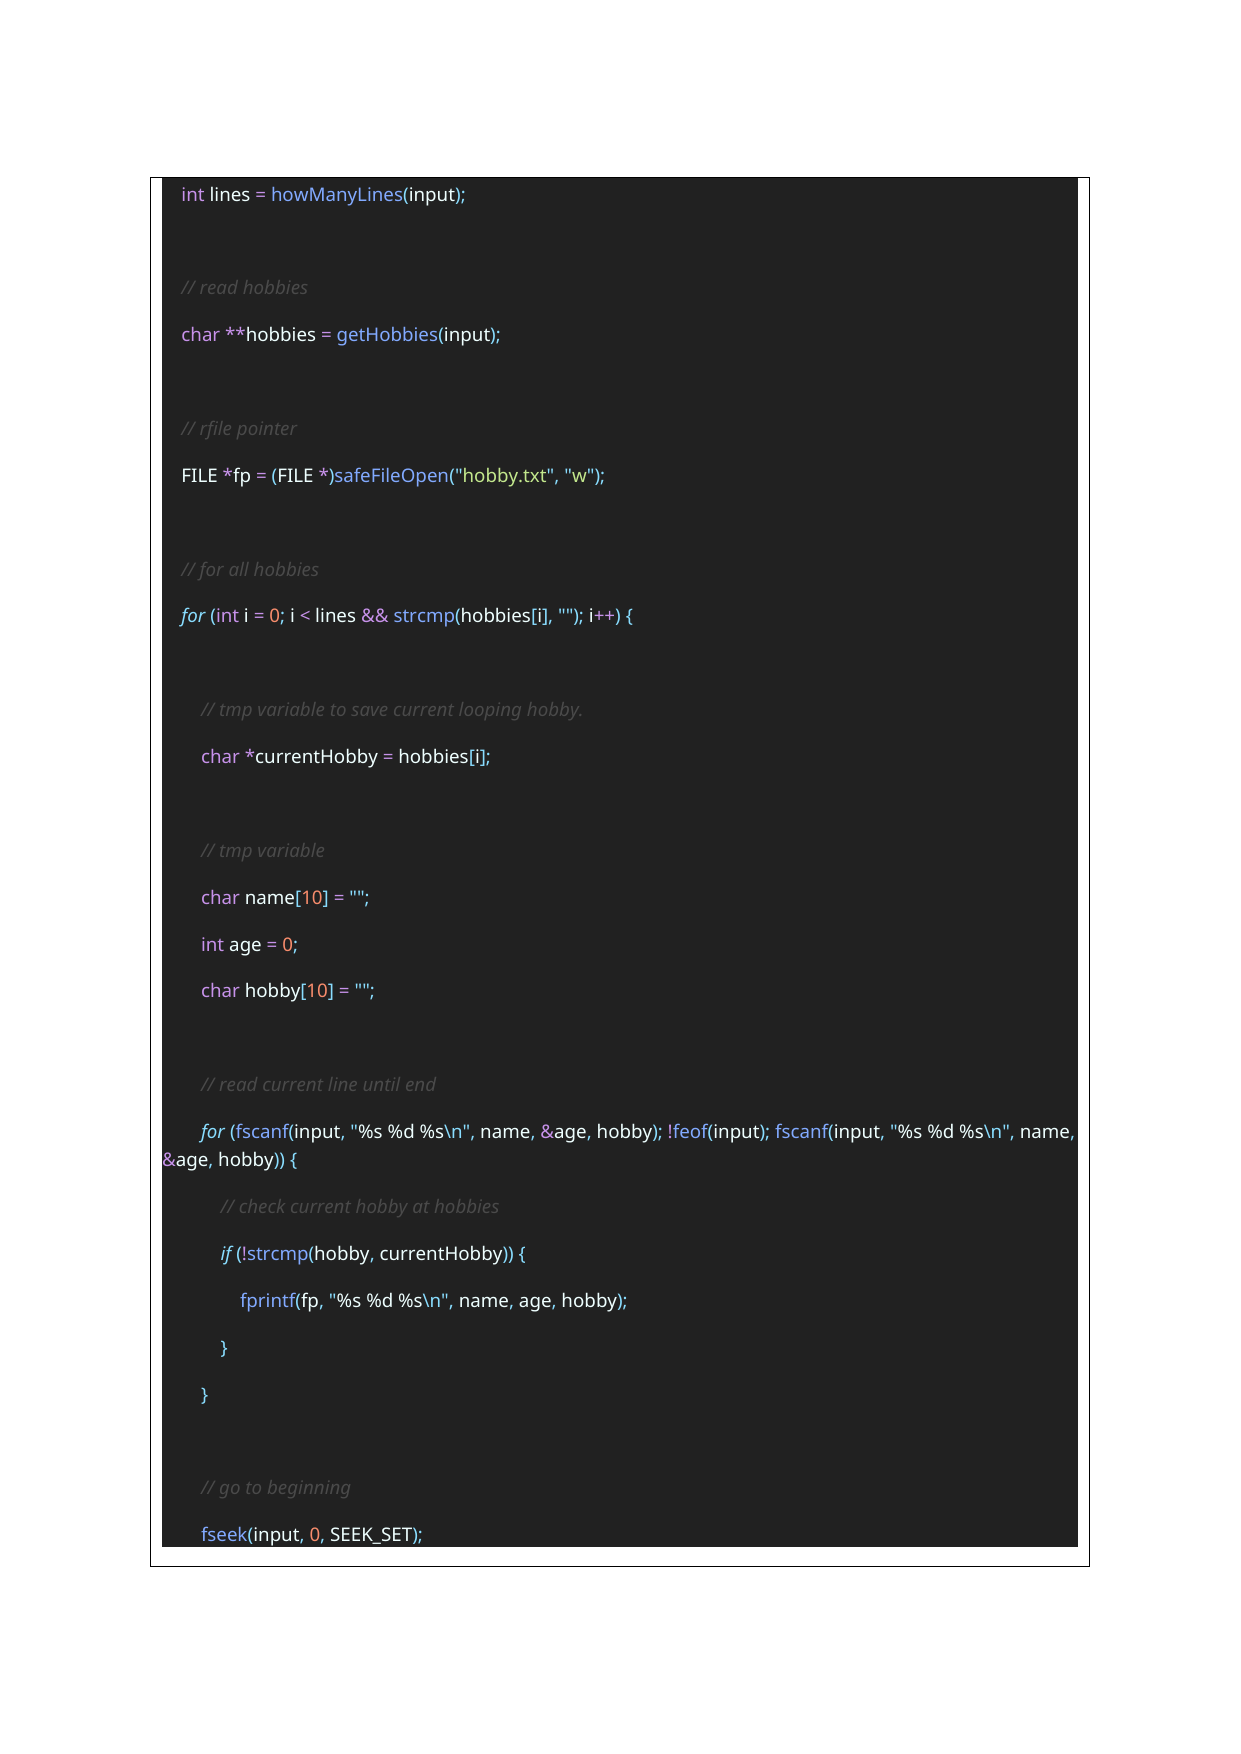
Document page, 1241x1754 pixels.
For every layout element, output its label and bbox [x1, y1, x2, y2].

table_header [151, 178, 1089, 1566]
